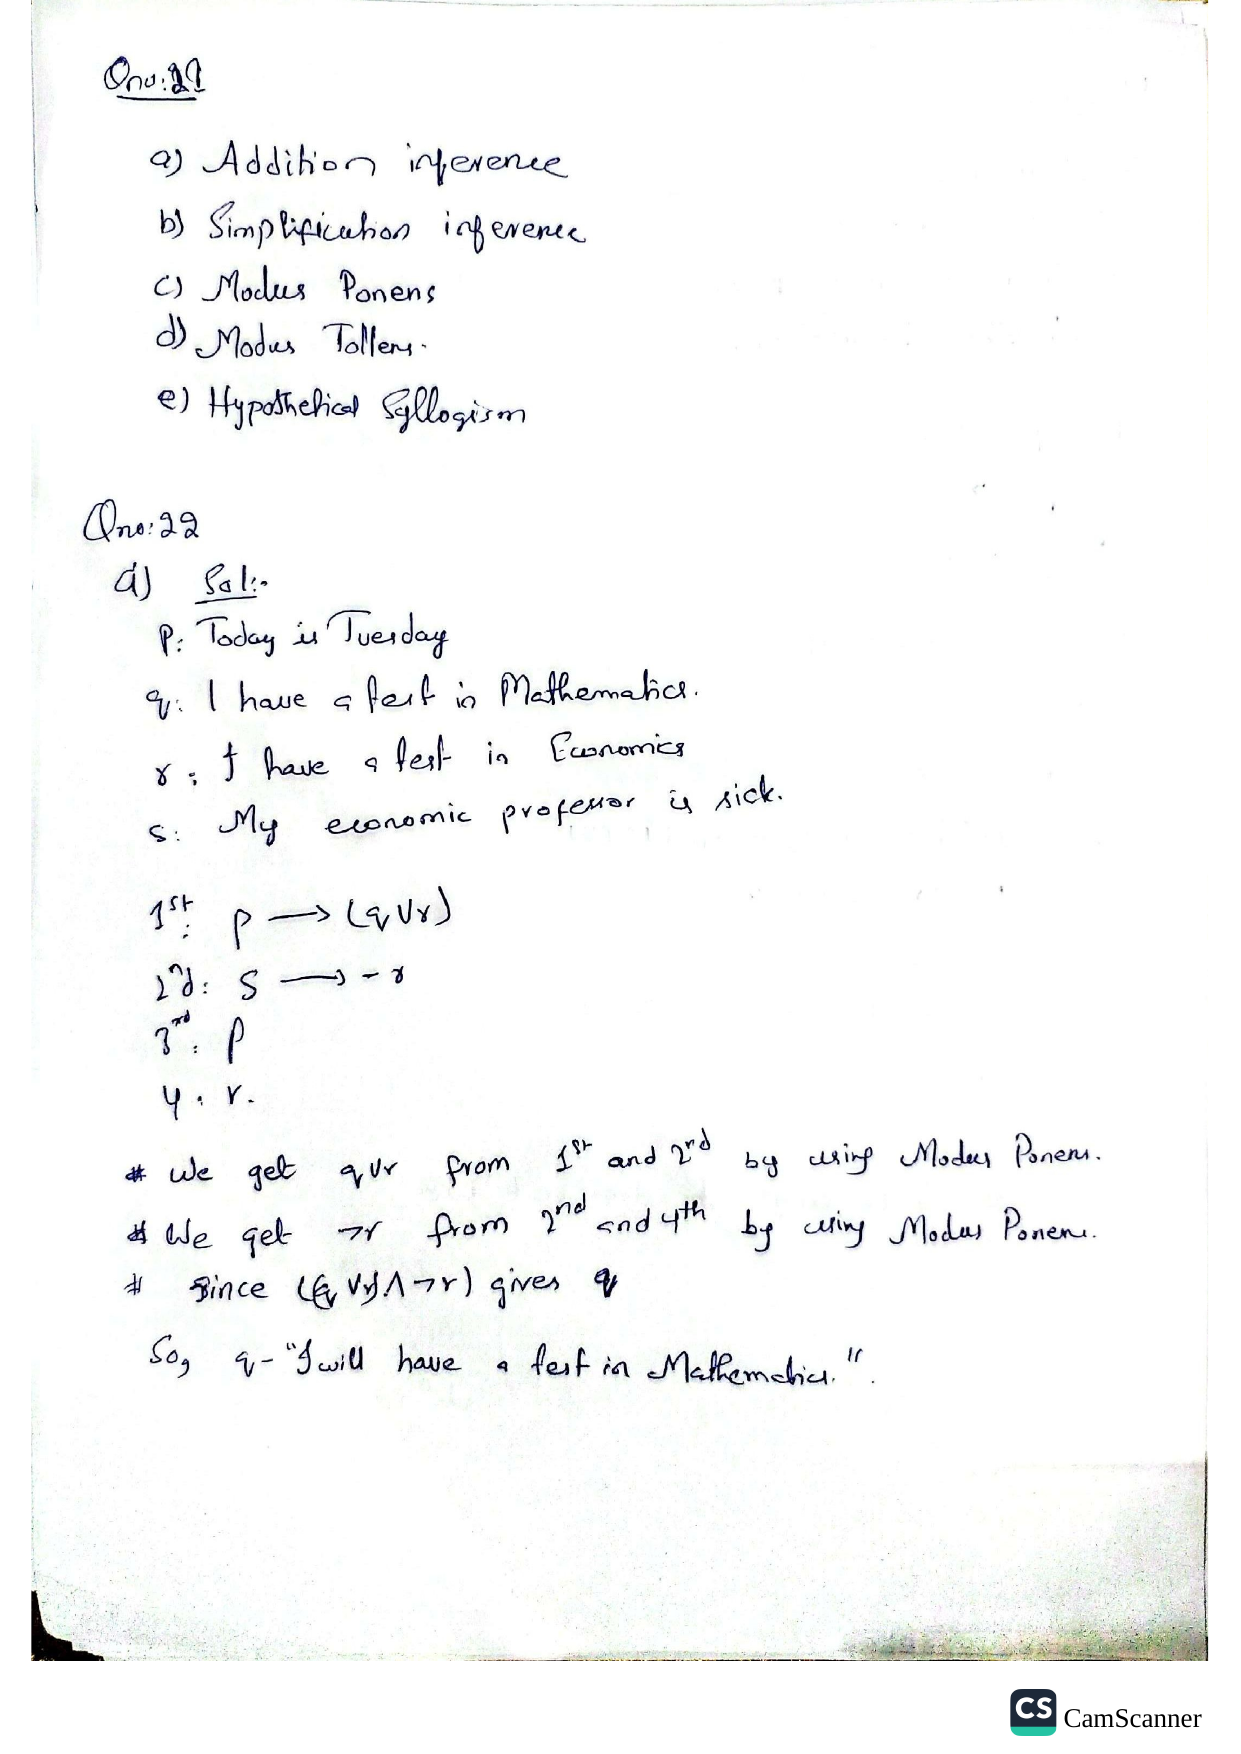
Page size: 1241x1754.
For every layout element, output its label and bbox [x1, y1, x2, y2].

picture [1010, 1689, 1057, 1736]
picture [31, 0, 1209, 1661]
